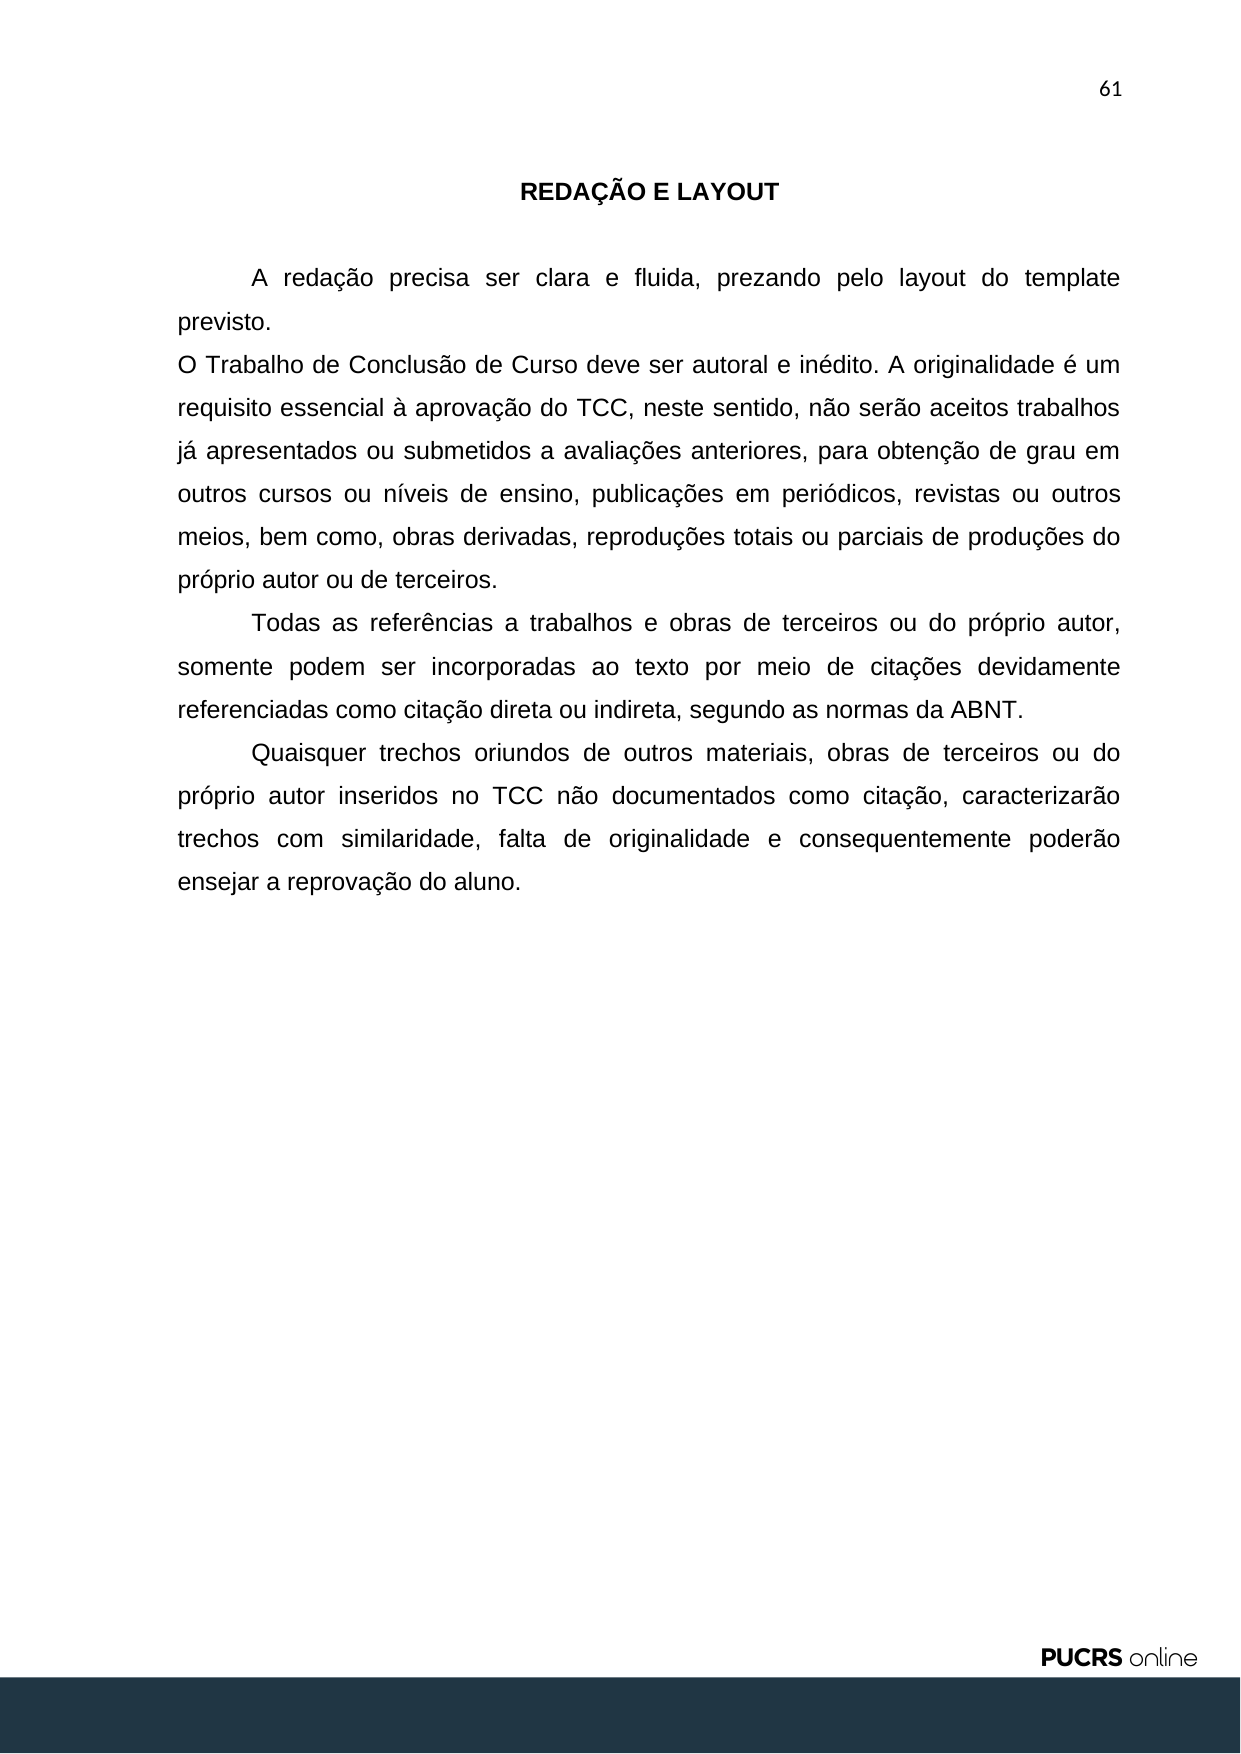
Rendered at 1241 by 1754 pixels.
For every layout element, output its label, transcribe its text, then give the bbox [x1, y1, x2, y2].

text REDAÇÃO E LAYOUT [177, 177, 1122, 206]
text O Trabalho de Conclusão de Curso deve ser autoral e inédito. A originalidade é um requisito essencial à aprovação do TCC, neste sentido, não serão aceitos trabalhos já apresentados ou submetidos a avaliações anteriores, para obtenção de grau em outros cursos ou níveis de ensino, publicações em periódicos, revistas ou outros meios, bem como, obras derivadas, reproduções totais ou parciais de produções do próprio autor ou de terceiros. [177, 350, 1122, 594]
picture [1040, 1646, 1198, 1668]
text Todas as referências a trabalhos e obras de terceiros ou do próprio autor, somente podem ser incorporadas ao texto por meio de citações devidamente referenciadas como citação direta ou indireta, segundo as normas da ABNT. [177, 608, 1122, 723]
text Quaisquer trechos oriundos de outros materiais, obras de terceiros ou do próprio autor inseridos no TCC não documentados como citação, caracterizarão trechos com similaridade, falta de originalidade e consequentemente poderão ensejar a reprovação do aluno. [177, 738, 1122, 896]
text A redação precisa ser clara e fluida, prezando pelo layout do template previsto. [177, 263, 1122, 335]
